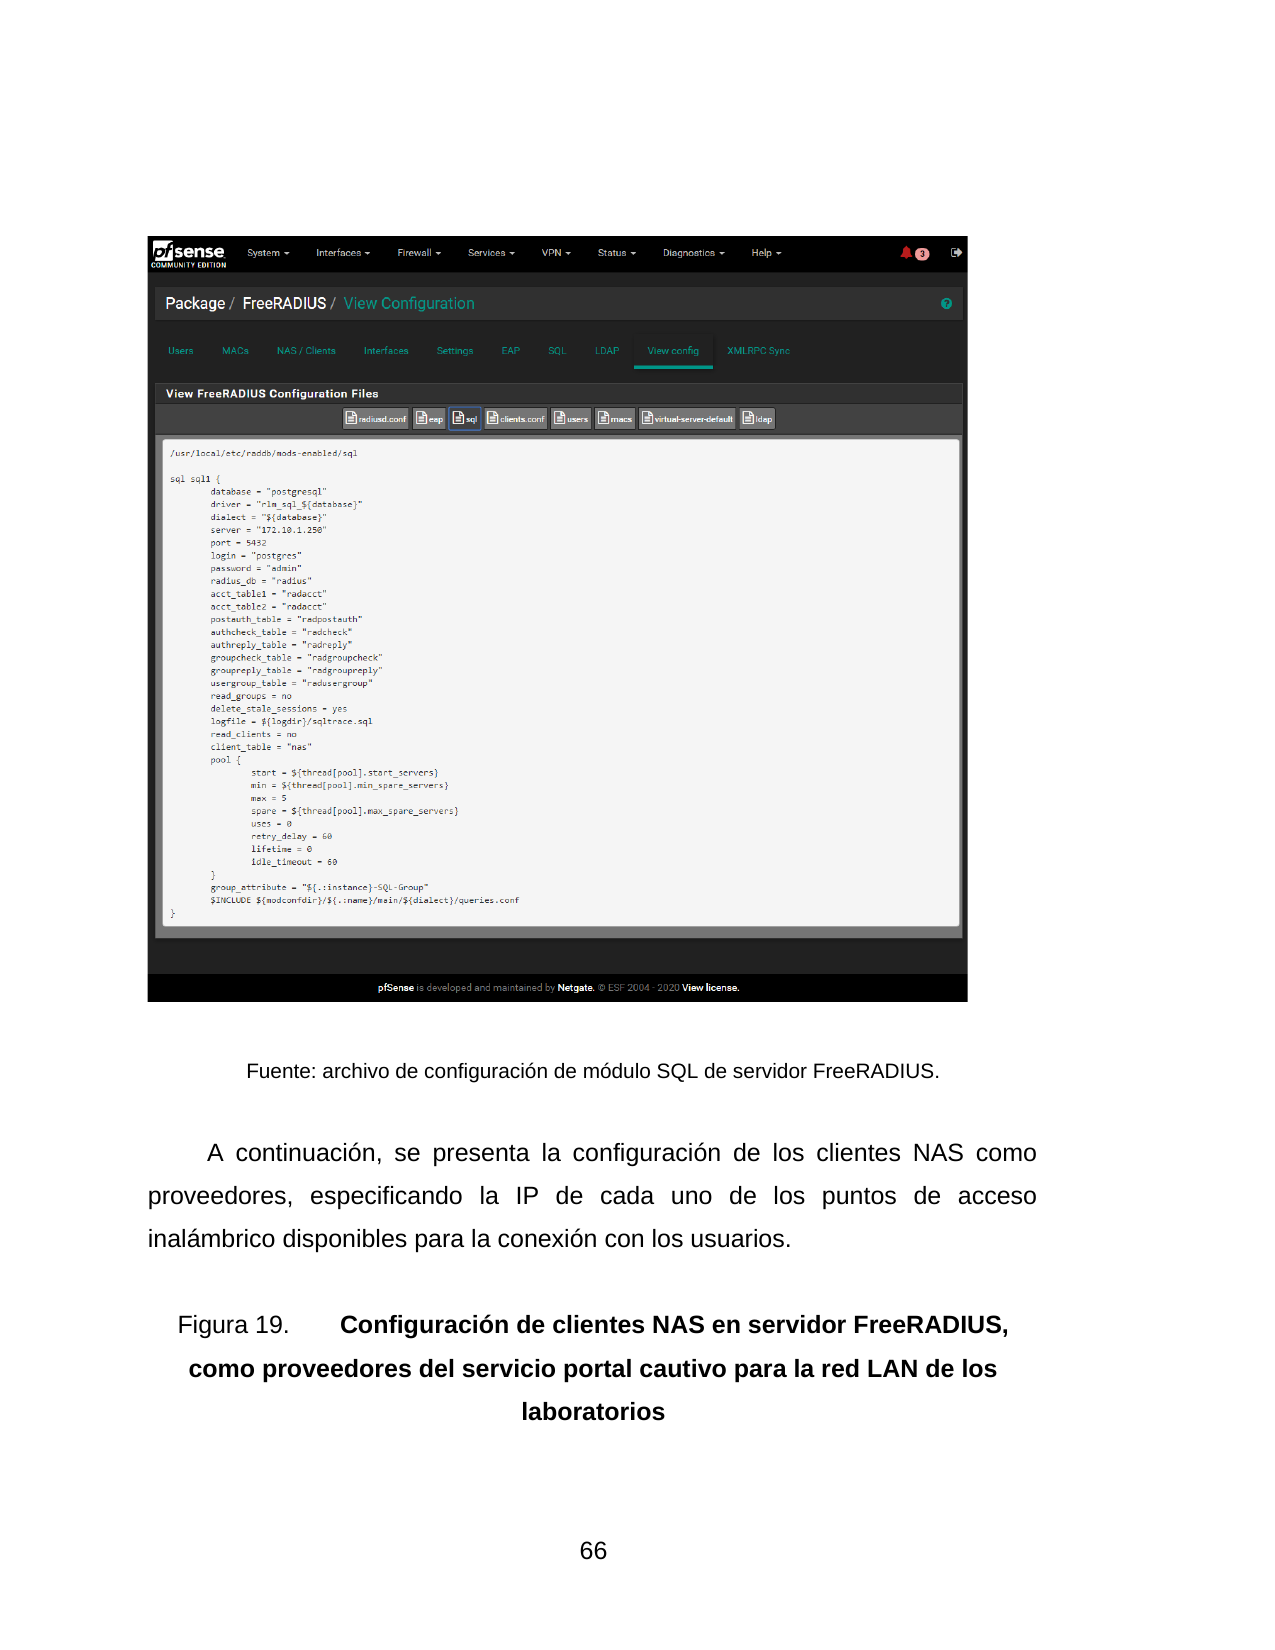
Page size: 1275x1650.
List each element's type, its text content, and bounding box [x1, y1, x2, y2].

text Configuración de clientes NAS en servidor FreeRADIUS, como proveedores del servicio portal cautivo para la red LAN de los laboratorios [148, 1310, 1039, 1425]
text Fuente: archivo de configuración de módulo SQL de servidor FreeRADIUS. [148, 1059, 1039, 1083]
picture [147, 236, 968, 1002]
text A continuación, se presenta la configuración de los clientes NAS como proveedores, especificando la IP de cada uno de los puntos de acceso inalámbrico disponibles para la conexión con los usuarios. [148, 1138, 1039, 1253]
